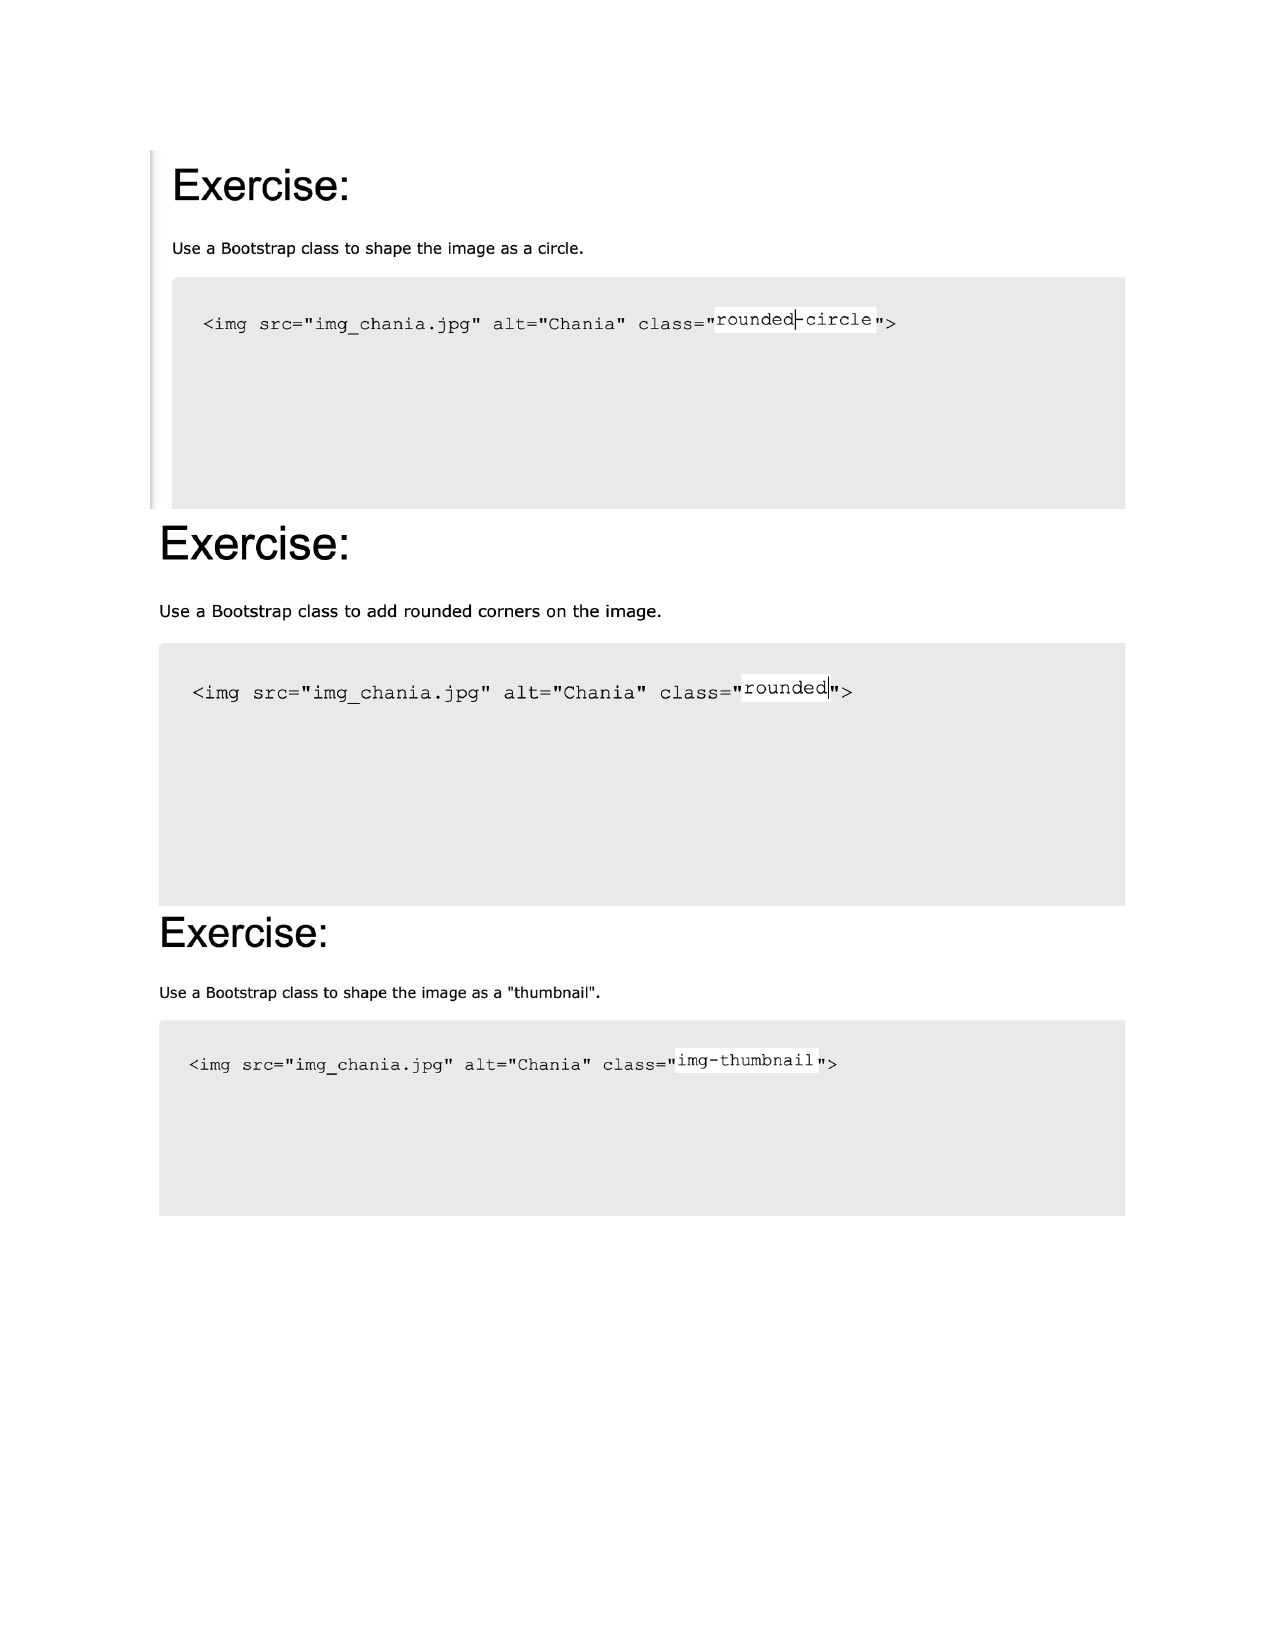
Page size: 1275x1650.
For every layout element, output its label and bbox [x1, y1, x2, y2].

picture [150, 150, 1125, 1216]
